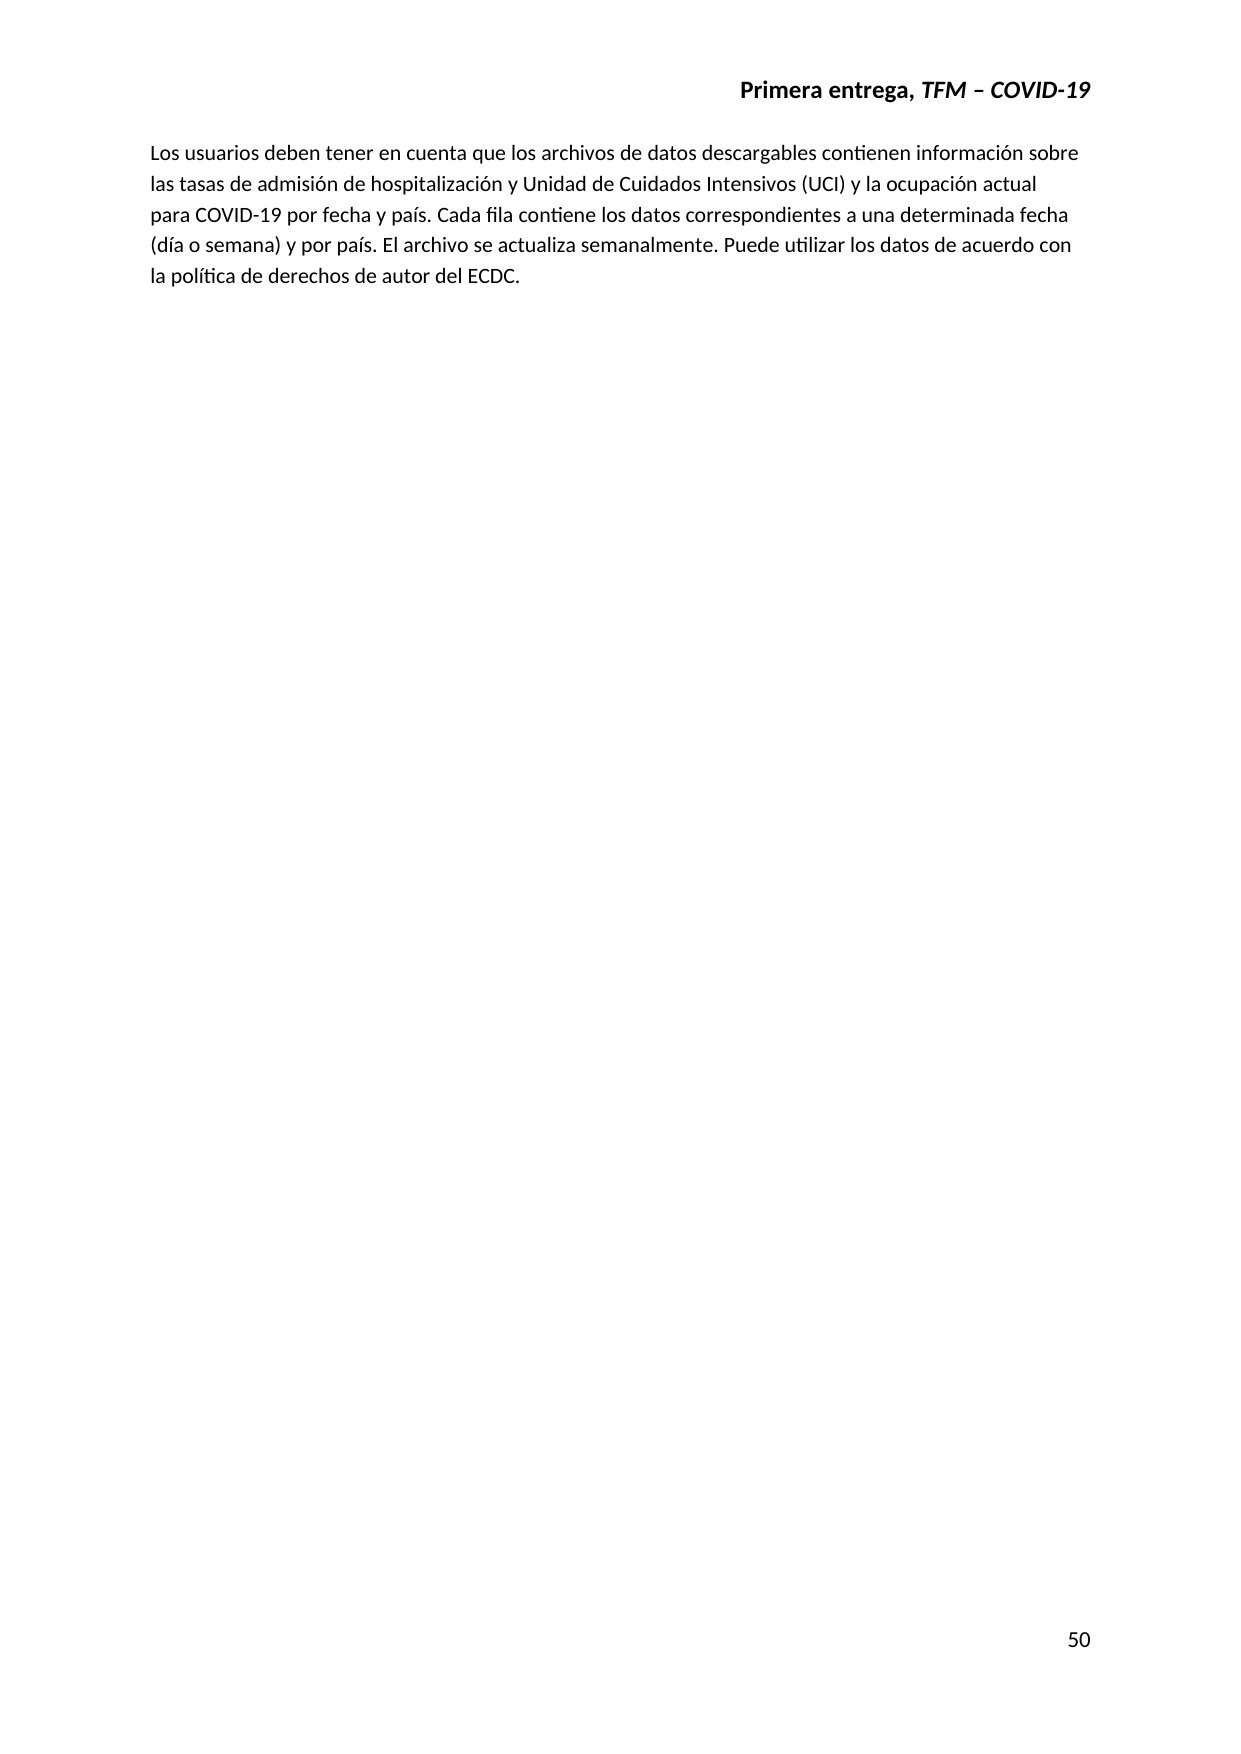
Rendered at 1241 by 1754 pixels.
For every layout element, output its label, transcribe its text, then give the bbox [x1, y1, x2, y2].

text Los usuarios deben tener en cuenta que los archivos de datos descargables contienen información sobre las tasas de admisión de hospitalización y Unidad de Cuidados Intensivos (UCI) y la ocupación actual para COVID-19 por fecha y país. Cada fila contiene los datos correspondientes a una determinada fecha (día o semana) y por país. El archivo se actualiza semanalmente. Puede utilizar los datos de acuerdo con la política de derechos de autor del ECDC. [150, 139, 1081, 289]
